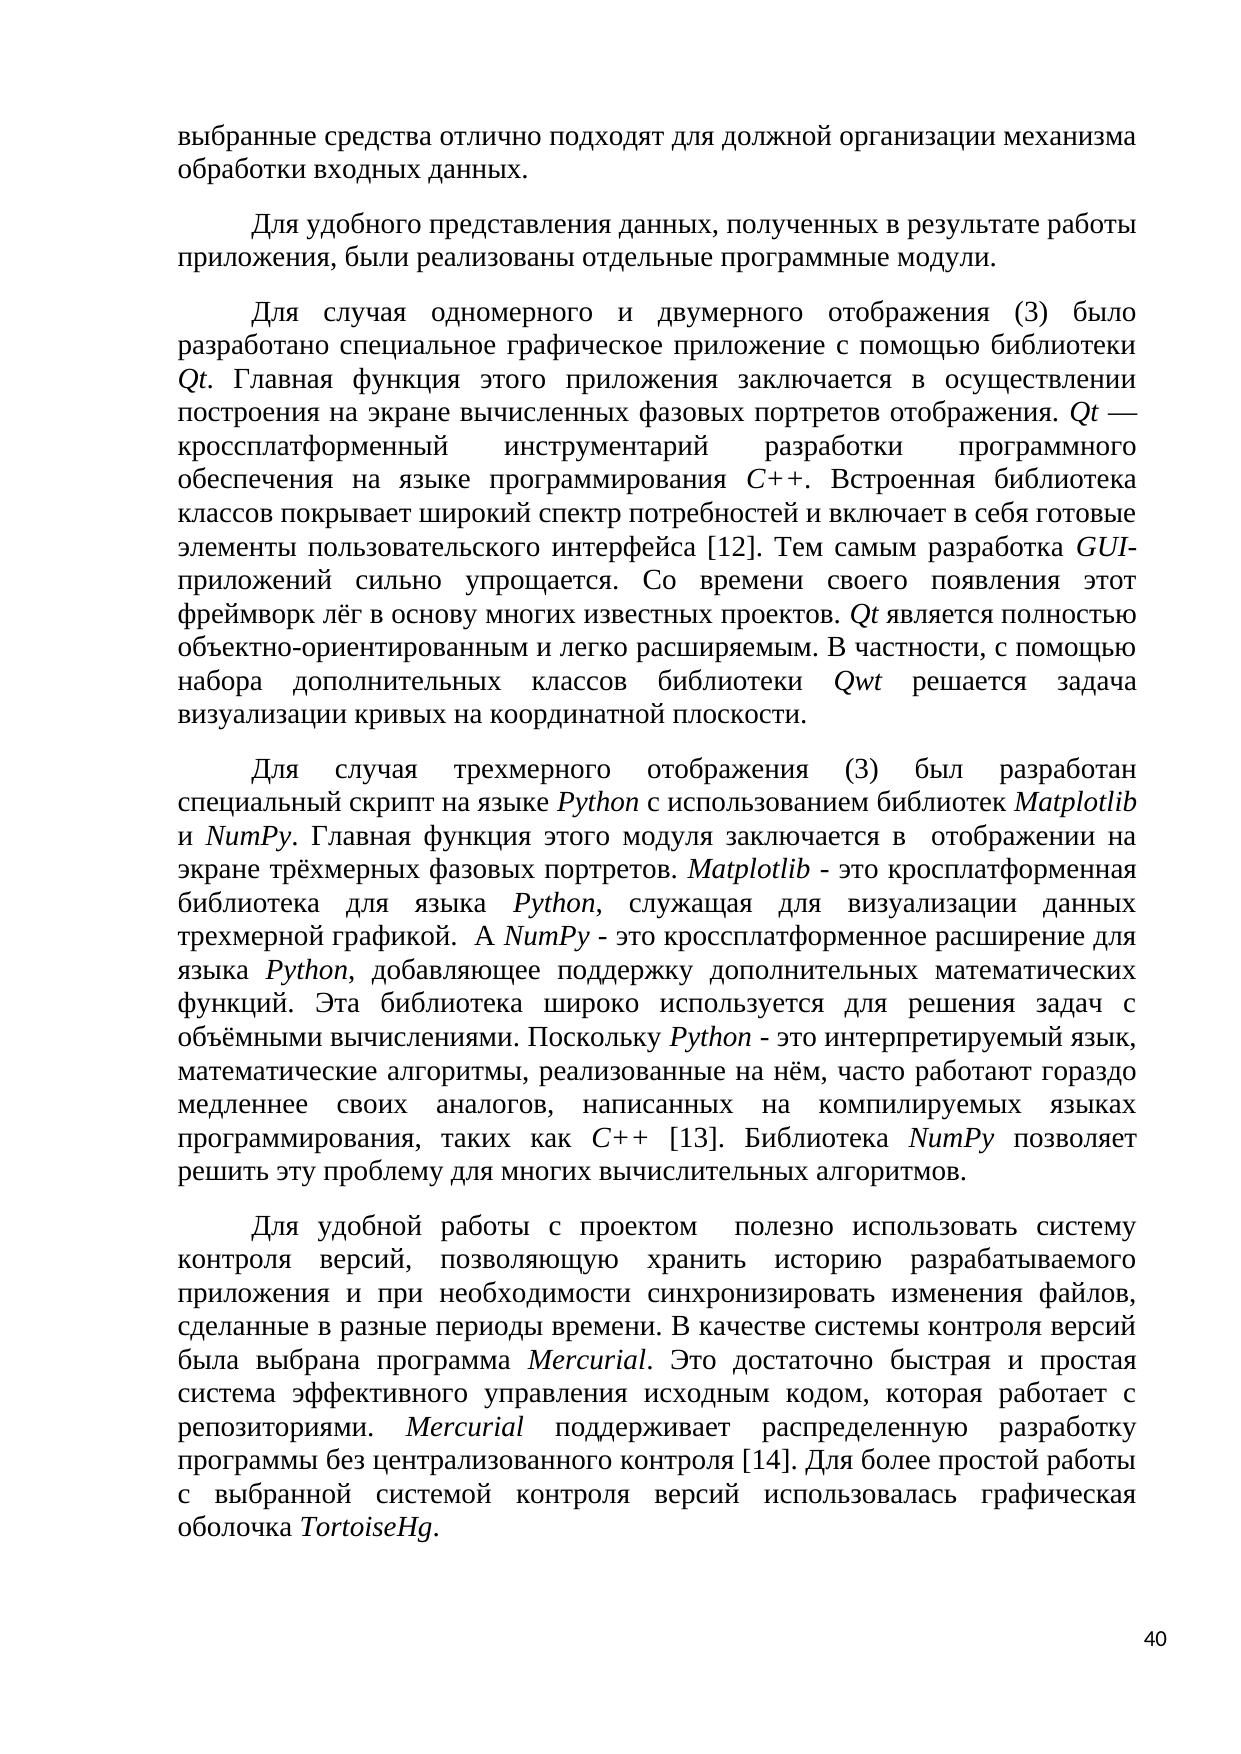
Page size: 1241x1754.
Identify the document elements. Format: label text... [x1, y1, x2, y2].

text Для удобного представления данных, полученных в результате работы приложения, были реализованы отдельные программные модули. [177, 206, 1137, 273]
text Для удобной работы с проектом полезно использовать систему контроля версий, позволяющую хранить историю разрабатываемого приложения и при необходимости синхронизировать изменения файлов, сделанные в разные периоды времени. В качестве системы контроля версий была выбрана программа Mercurial. Это достаточно быстрая и простая система эффективного управления исходным кодом, которая работает с репозиториями. Mercurial поддерживает распределенную разработку программы без централизованного контроля [14]. Для более простой работы с выбранной системой контроля версий использовалась графическая оболочка TortoiseHg. [177, 1208, 1137, 1543]
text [177, 118, 1137, 185]
text Для случая одномерного и двумерного отображения (3) было разработано специальное графическое приложение с помощью библиотеки Qt. Главная функция этого приложения заключается в осуществлении построения на экране вычисленных фазовых портретов отображения. Qt — кроссплатформенный инструментарий разработки программного обеспечения на языке программирования C++. Встроенная библиотека классов покрывает широкий спектр потребностей и включает в себя готовые элементы пользовательского интерфейса [12]. Тем самым разработка GUI-приложений сильно упрощается. Со времени своего появления этот фреймворк лёг в основу многих известных проектов. Qt является полностью объектно-ориентированным и легко расширяемым. В частности, с помощью набора дополнительных классов библиотеки Qwt решается задача визуализации кривых на координатной плоскости. [177, 294, 1137, 730]
text Для случая трехмерного отображения (3) был разработан специальный скрипт на языке Python с использованием библиотек Matplotlib и NumPy. Главная функция этого модуля заключается в отображении на экране трёхмерных фазовых портретов. Matplotlib - это кросплатформенная библиотека для языка Python, служащая для визуализации данных трехмерной графикой. А NumPy - это кроссплатформенное расширение для языка Python, добавляющее поддержку дополнительных математических функций. Эта библиотека широко используется для решения задач с объёмными вычислениями. Поскольку Python - это интерпретируемый язык, математические алгоритмы, реализованные на нём, часто работают гораздо медленнее своих аналогов, написанных на компилируемых языках программирования, таких как C++ [13]. Библиотека NumPy позволяет решить эту проблему для многих вычислительных алгоритмов. [177, 751, 1137, 1187]
